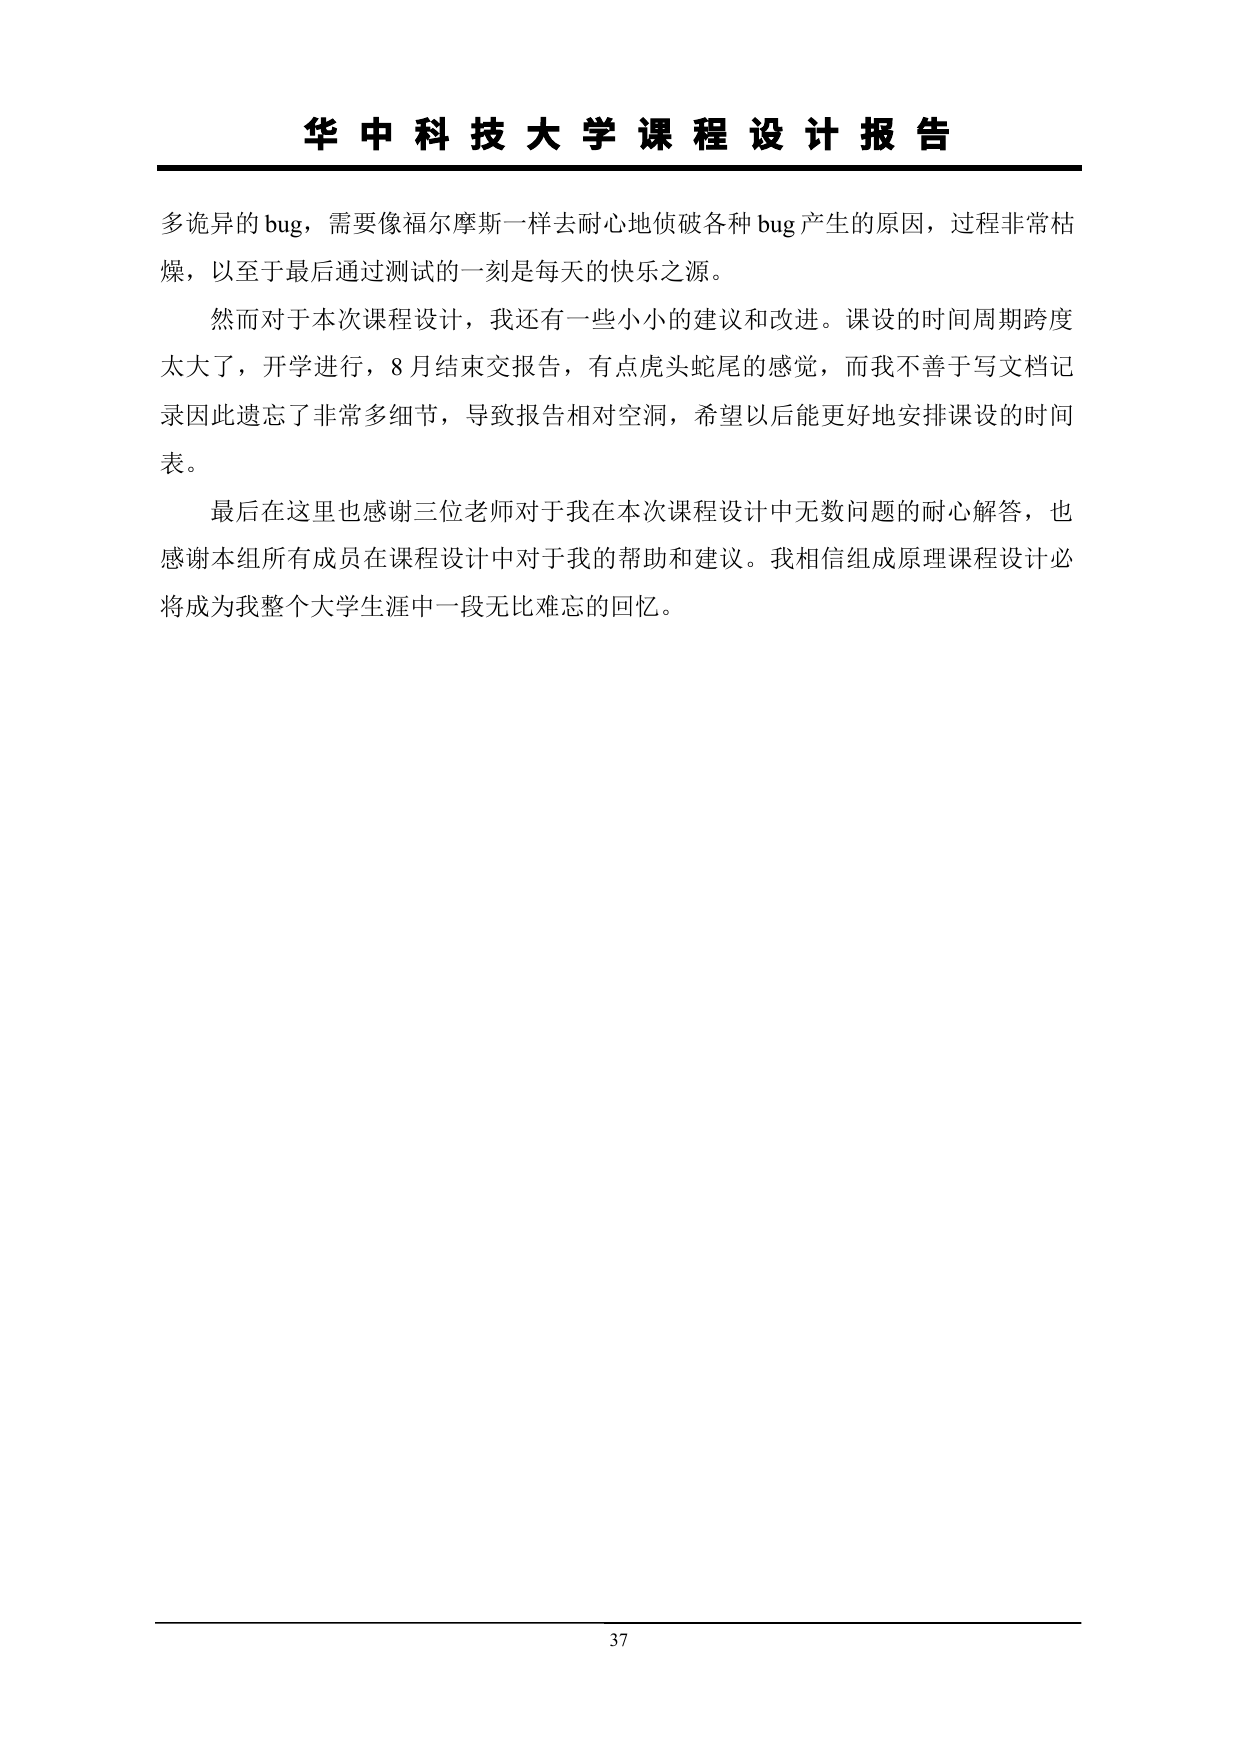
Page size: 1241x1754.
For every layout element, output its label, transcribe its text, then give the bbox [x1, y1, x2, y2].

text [159, 198, 1075, 294]
text 然而对于本次课程设计，我还有一些小小的建议和改进。课设的时间周期跨度太大了，开学进行，8月结束交报告，有点虎头蛇尾的感觉，而我不善于写文档记录因此遗忘了非常多细节，导致报告相对空洞，希望以后能更好地安排课设的时间表。 [159, 294, 1075, 485]
text 最后在这里也感谢三位老师对于我在本次课程设计中无数问题的耐心解答，也感谢本组所有成员在课程设计中对于我的帮助和建议。我相信组成原理课程设计必将成为我整个大学生涯中一段无比难忘的回忆。 [159, 485, 1075, 629]
